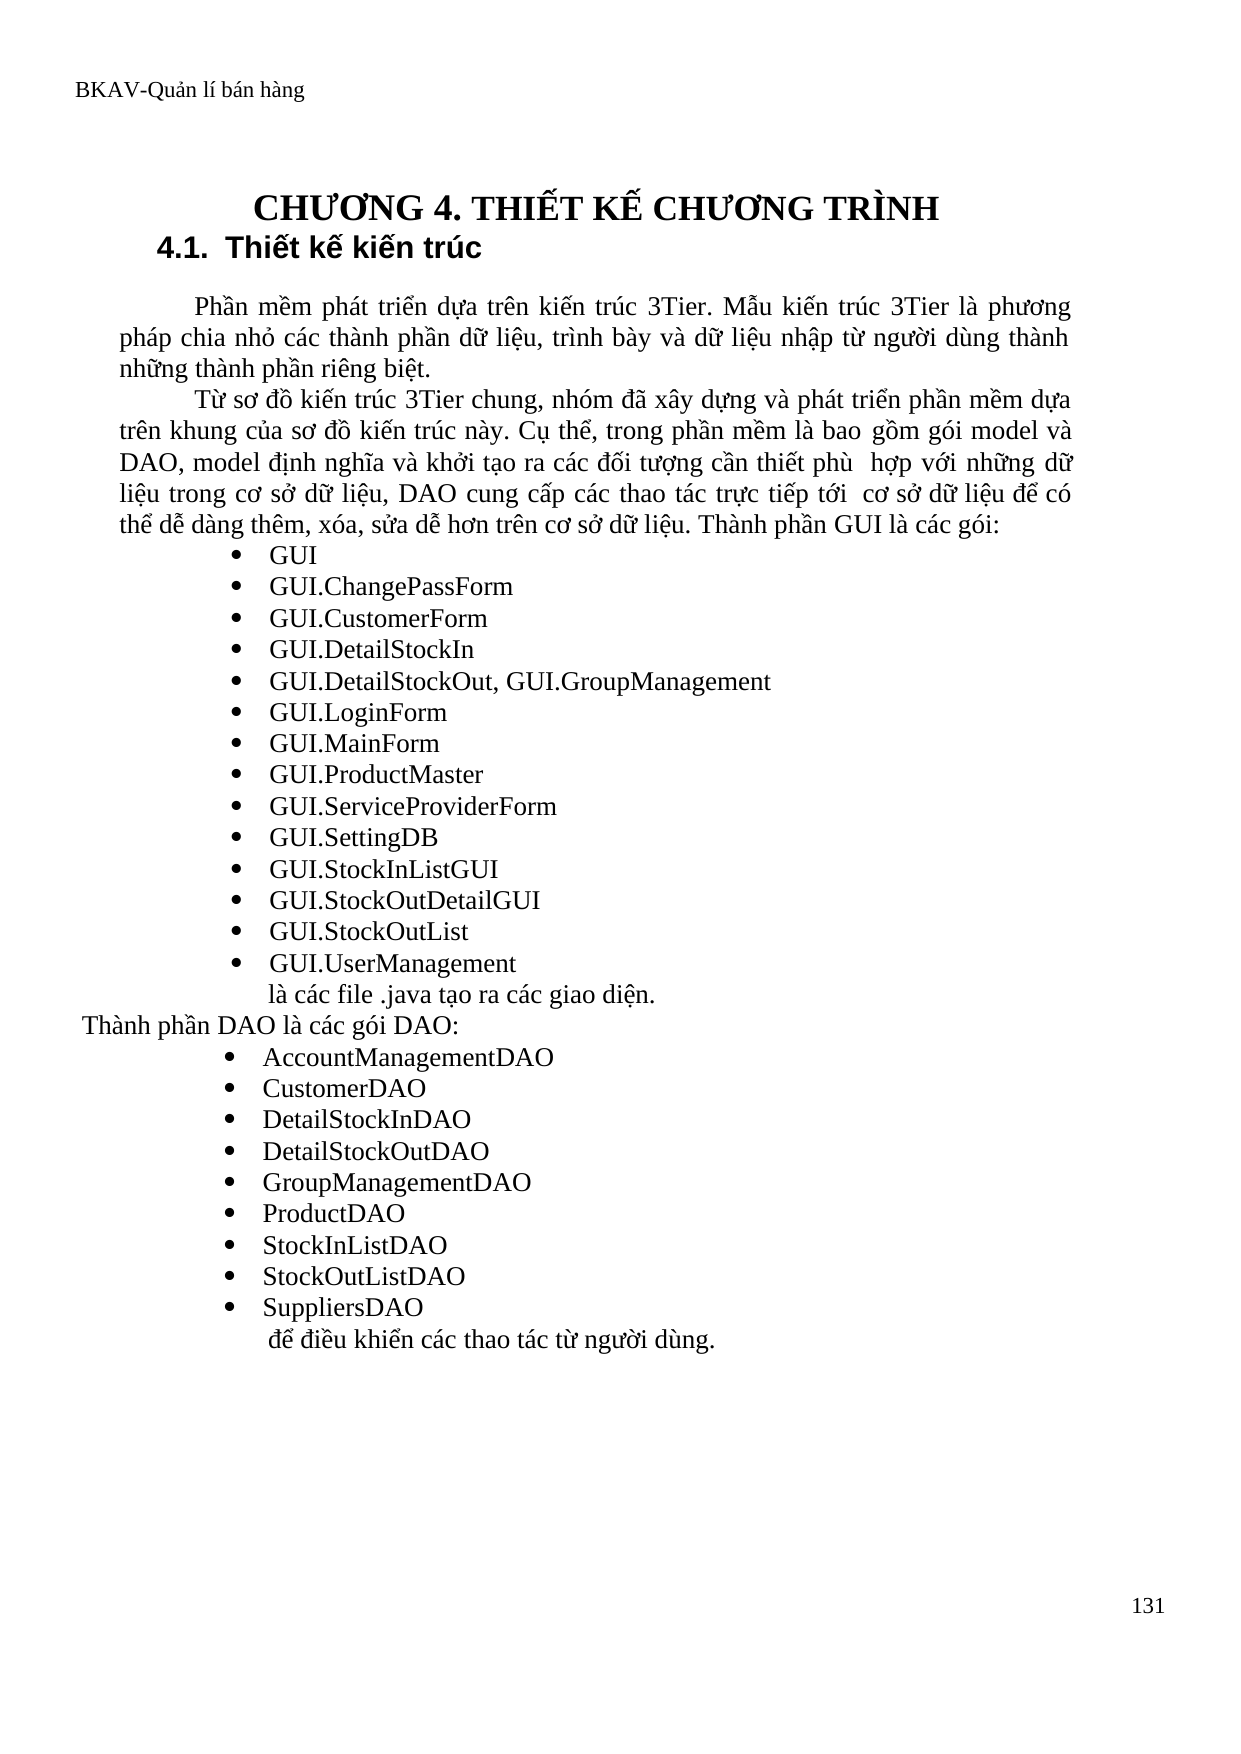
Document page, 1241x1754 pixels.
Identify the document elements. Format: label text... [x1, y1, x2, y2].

text để điều khiển các thao tác từ người dùng. [193, 1323, 1073, 1354]
text là các file .java tạo ra các giao diện. [193, 978, 1073, 1009]
text Thành phần DAO là các gói DAO: [82, 1009, 1073, 1041]
list GUI.LoginForm [232, 696, 1073, 727]
list GUI.ChangePassForm [232, 571, 1073, 602]
list GroupManagementDAO [225, 1166, 1073, 1197]
list GUI.StockOutList [232, 915, 1073, 947]
list DetailStockInDAO [225, 1103, 1073, 1134]
subtitle Thiết kế kiến trúc [157, 229, 1165, 265]
list GUI.StockOutDetailGUI [232, 884, 1073, 915]
list StockOutListDAO [225, 1260, 1073, 1291]
list AccountManagementDAO [225, 1041, 1073, 1072]
list GUI.DetailStockIn [232, 633, 1073, 664]
list GUI.ServiceProviderForm [232, 790, 1073, 821]
list GUI.StockInListGUI [232, 853, 1073, 884]
list GUI.UserManagement [232, 947, 1073, 978]
list GUI.SettingDB [232, 821, 1073, 853]
list GUI [232, 539, 1073, 570]
list StockInListDAO [225, 1229, 1073, 1260]
list SuppliersDAO [225, 1291, 1073, 1323]
text Phần mềm phát triển dựa trên kiến trúc 3Tier. Mẫu kiến trúc 3Tier là phương pháp chia nhỏ các thành phần dữ liệu, trình bày và dữ liệu nhập từ người dùng thành những thành phần riêng biệt. [119, 290, 1071, 383]
list DetailStockOutDAO [225, 1135, 1073, 1166]
list GUI.DetailStockOut, GUI.GroupManagement [232, 664, 1073, 696]
list GUI.CustomerForm [232, 602, 1073, 633]
list GUI.ProductMaster [232, 759, 1073, 790]
list CustomerDAO [225, 1072, 1073, 1103]
text Từ sơ đồ kiến trúc 3Tier chung, nhóm đã xây dựng và phát triển phần mềm dựa trên khung của sơ đồ kiến trúc này. Cụ thể, trong phần mềm là bao gồm gói model và DAO, model định nghĩa và khởi tạo ra các đối tượng cần thiết phù hợp với những dữ liệu trong cơ sở dữ liệu, DAO cung cấp các thao tác trực tiếp tới cơ sở dữ liệu để có thể dễ dàng thêm, xóa, sửa dễ hơn trên cơ sở dữ liệu. Thành phần GUI là các gói: [119, 383, 1073, 539]
list GUI.MainForm [232, 727, 1073, 758]
list ProductDAO [225, 1197, 1073, 1229]
subtitle CHƯƠNG 4. THIẾT KẾ CHƯƠNG TRÌNH [221, 186, 971, 229]
